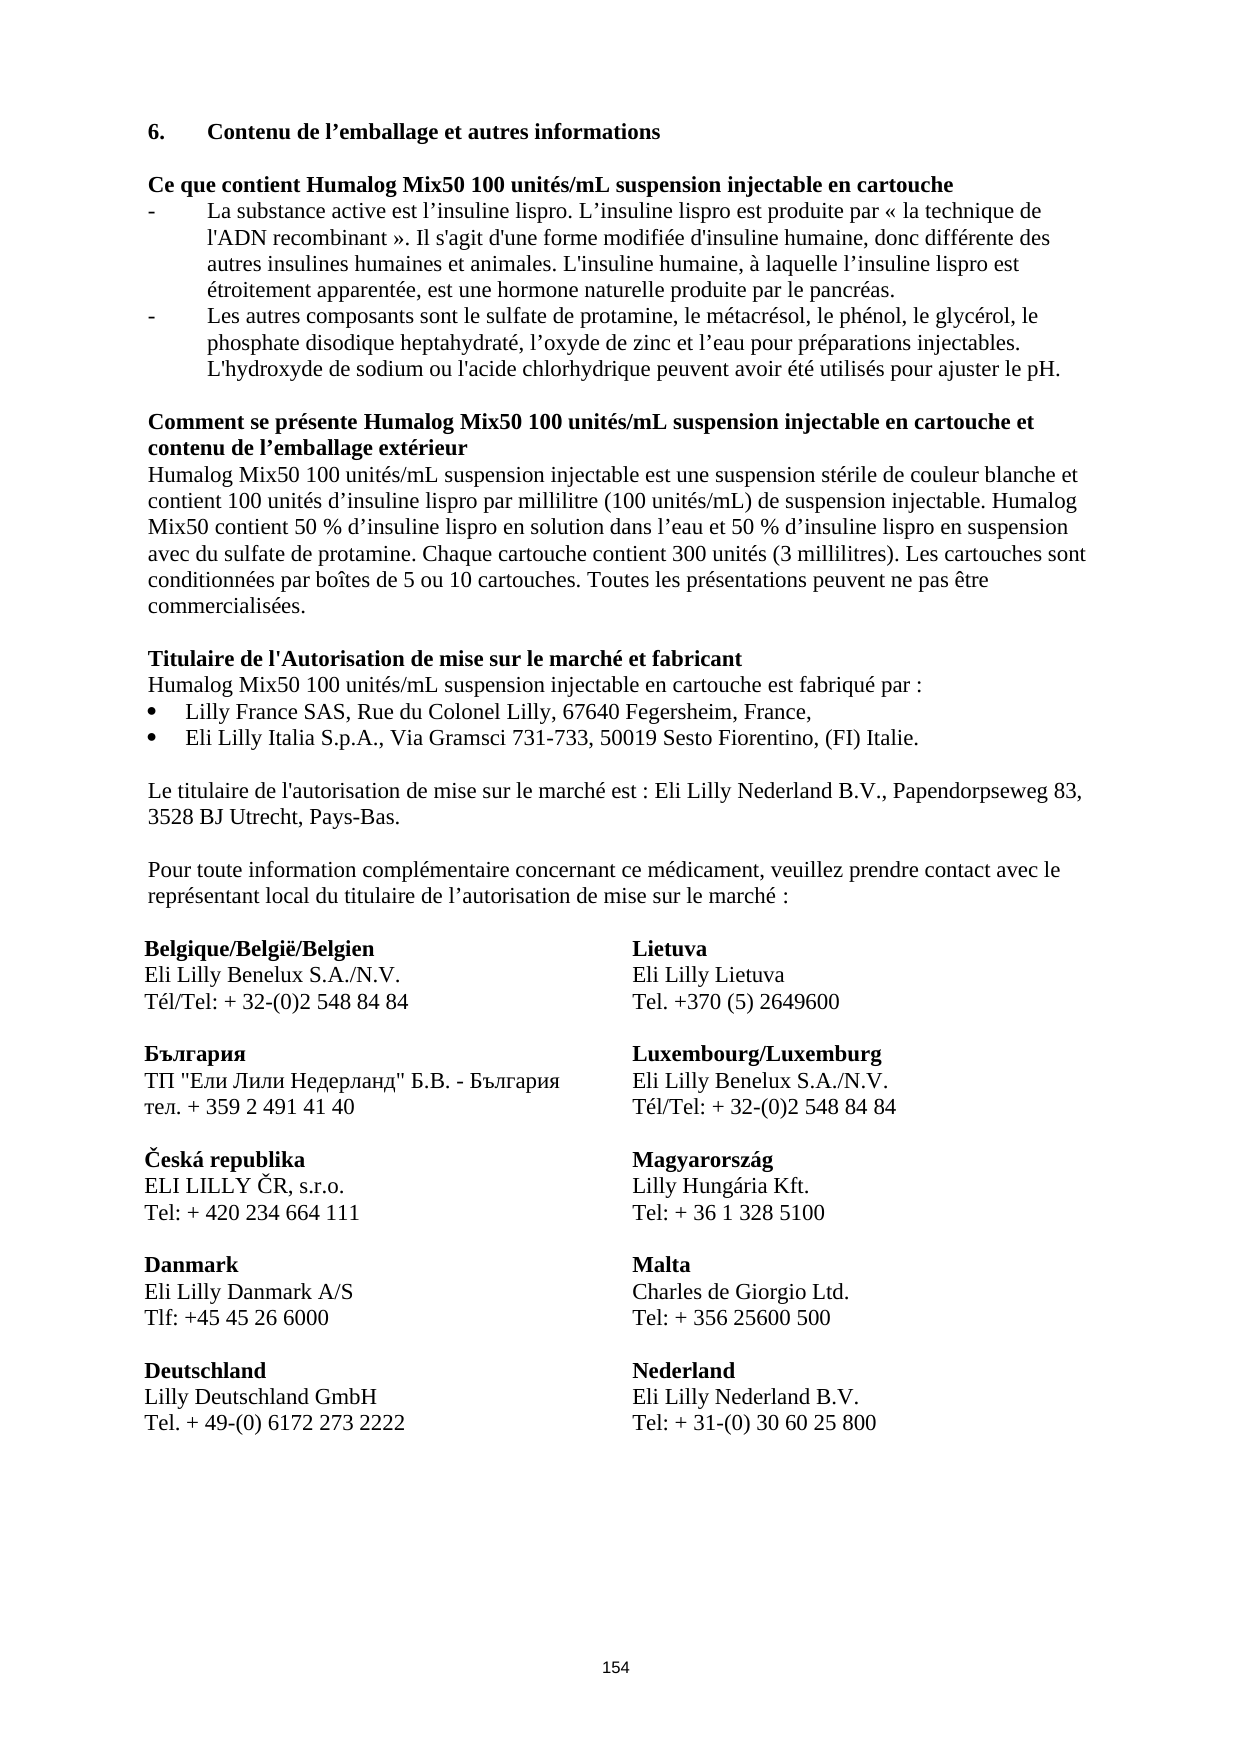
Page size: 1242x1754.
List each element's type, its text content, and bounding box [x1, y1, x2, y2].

text 6. Contenu de l’emballage et autres informations [148, 118, 1094, 144]
text Titulaire de l'Autorisation de mise sur le marché et fabricant [148, 645, 1094, 672]
text Pour toute information complémentaire concernant ce médicament, veuillez prendre contact avec le représentant local du titulaire de l’autorisation de mise sur le marché : [148, 856, 1094, 909]
text Humalog Mix50 100 unités/mL suspension injectable est une suspension stérile de couleur blanche et contient 100 unités d’insuline lispro par millilitre (100 unités/mL) de suspension injectable. Humalog Mix50 contient 50 % d’insuline lispro en solution dans l’eau et 50 % d’insuline lispro en suspension avec du sulfate de protamine. Chaque cartouche contient 300 unités (3 millilitres). Les cartouches sont conditionnées par boîtes de 5 ou 10 cartouches. Toutes les présentations peuvent ne pas être commercialisées. [148, 461, 1094, 619]
list La substance active est l’insuline lispro. L’insuline lispro est produite par « la technique de l'ADN recombinant ». Il s'agit d'une forme modifiée d'insuline humaine, donc différente des autres insulines humaines et animales. L'insuline humaine, à laquelle l’insuline lispro est étroitement apparentée, est une hormone naturelle produite par le pancréas. [148, 197, 1094, 303]
list Les autres composants sont le sulfate de protamine, le métacrésol, le phénol, le glycérol, le phosphate disodique heptahydraté, l’oxyde de zinc et l’eau pour préparations injectables. L'hydroxyde de sodium ou l'acide chlorhydrique peuvent avoir été utilisés pour ajuster le pH. [148, 303, 1094, 382]
text Le titulaire de l'autorisation de mise sur le marché est : Eli Lilly Nederland B.V., Papendorpseweg 83, 3528 BJ Utrecht, Pays-Bas. [148, 777, 1094, 830]
list Lilly France SAS, Rue du Colonel Lilly, 67640 Fegersheim, France, [148, 698, 1094, 724]
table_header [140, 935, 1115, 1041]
text Comment se présente Humalog Mix50 100 unités/mL suspension injectable en cartouche et contenu de l’emballage extérieur [148, 408, 1094, 461]
text Humalog Mix50 100 unités/mL suspension injectable en cartouche est fabriqué par : [148, 672, 1094, 698]
list Eli Lilly Italia S.p.A., Via Gramsci 731-733, 50019 Sesto Fiorentino, (FI) Italie. [148, 724, 1093, 751]
text Ce que contient Humalog Mix50 100 unités/mL suspension injectable en cartouche [148, 171, 1094, 197]
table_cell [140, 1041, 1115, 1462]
